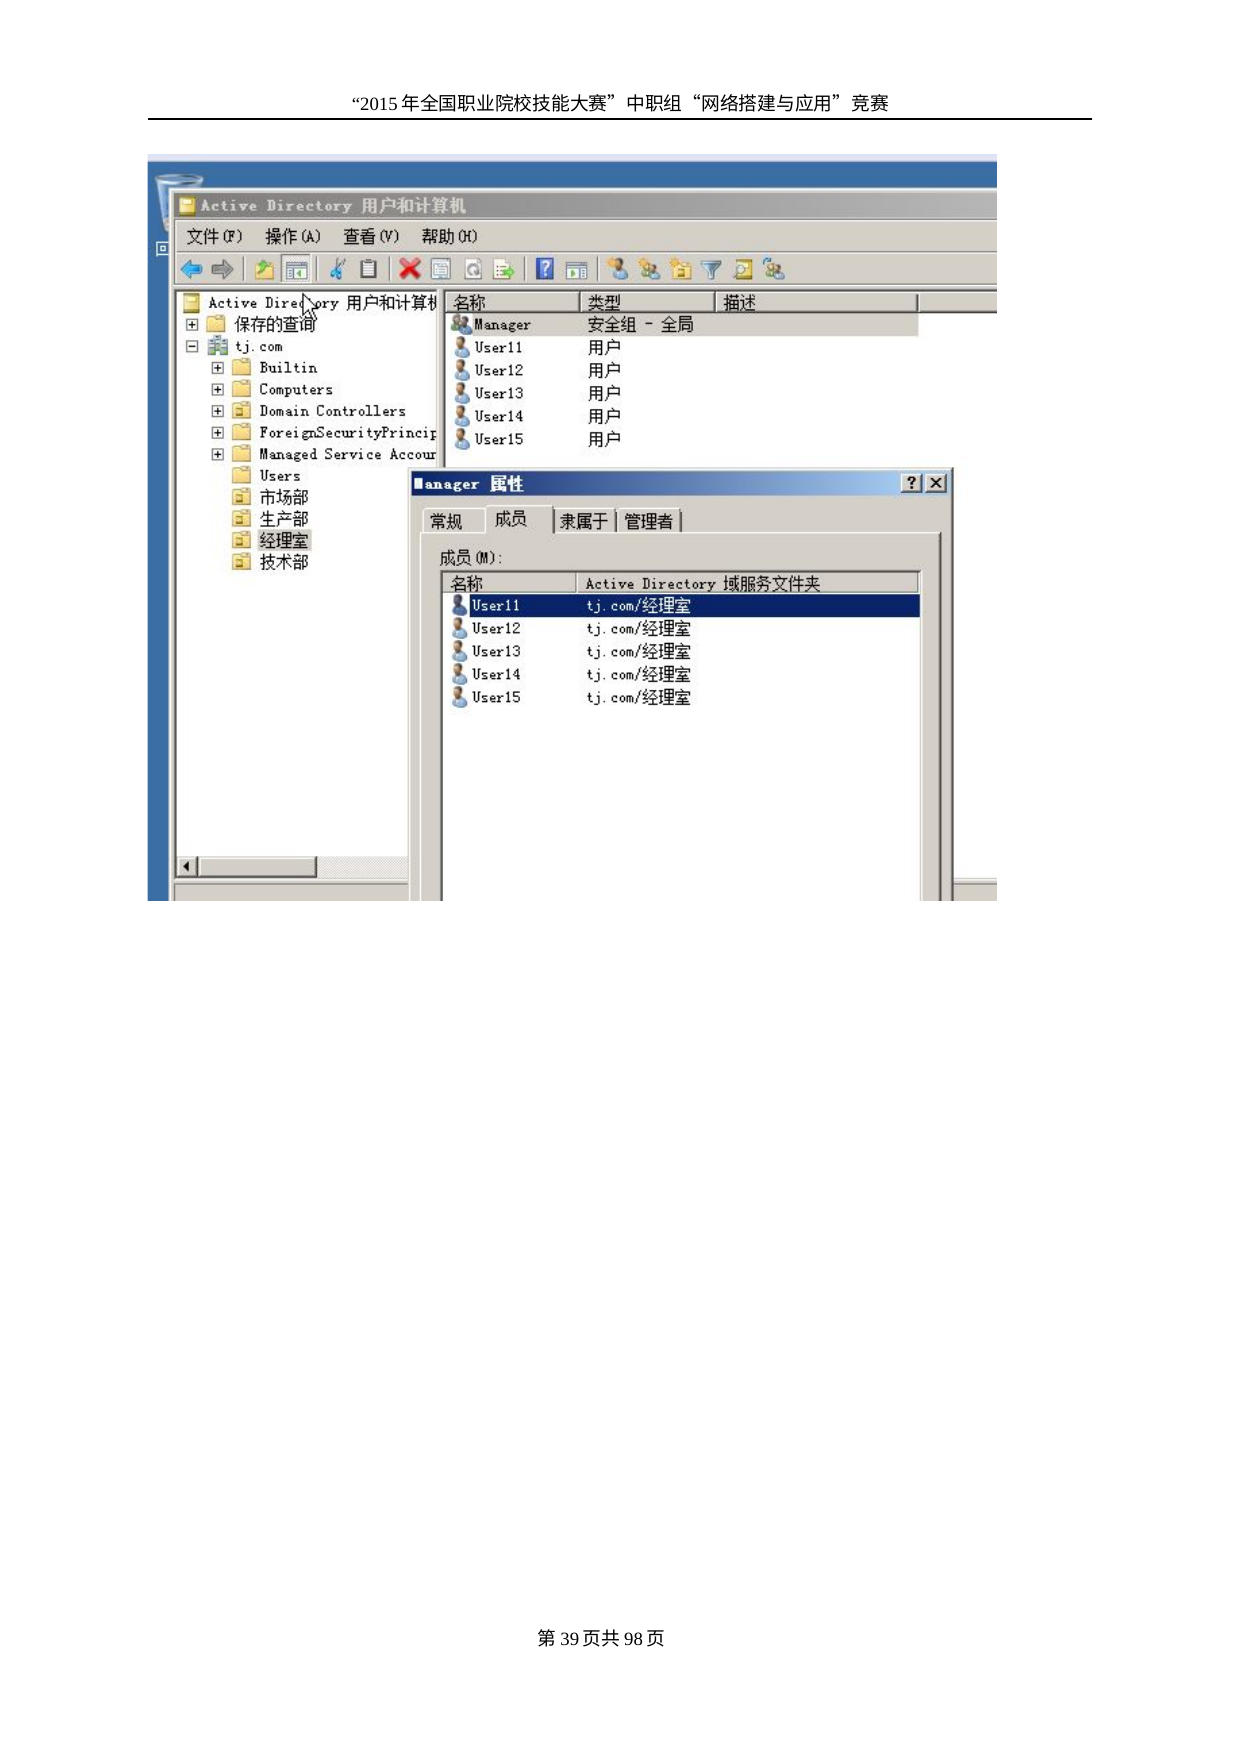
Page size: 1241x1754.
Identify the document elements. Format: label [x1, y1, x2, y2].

picture [147, 154, 997, 901]
